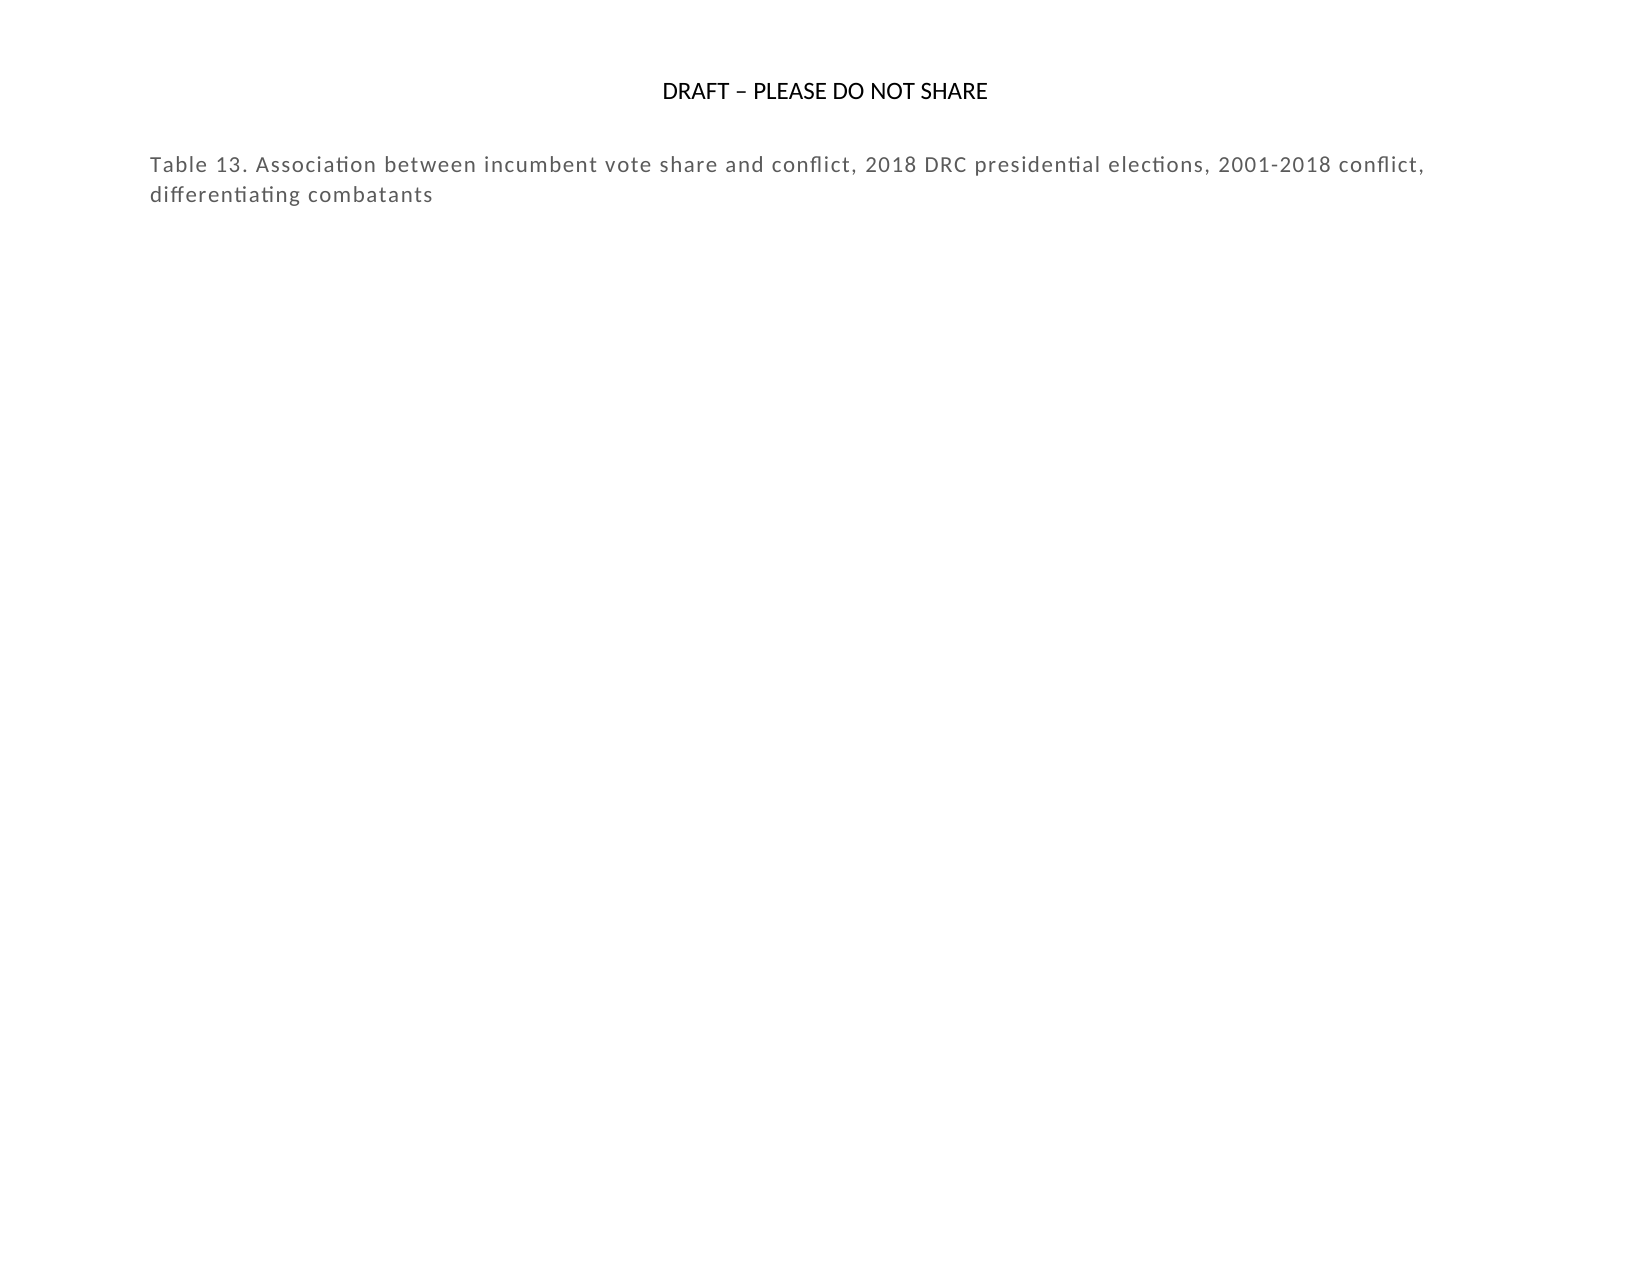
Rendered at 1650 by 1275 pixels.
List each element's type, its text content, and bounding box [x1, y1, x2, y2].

subtitle Table . Association between incumbent vote share and conflict, 2018 DRC presidential elections, 2001-2018 conflict, differentiating combatants [150, 150, 1500, 208]
